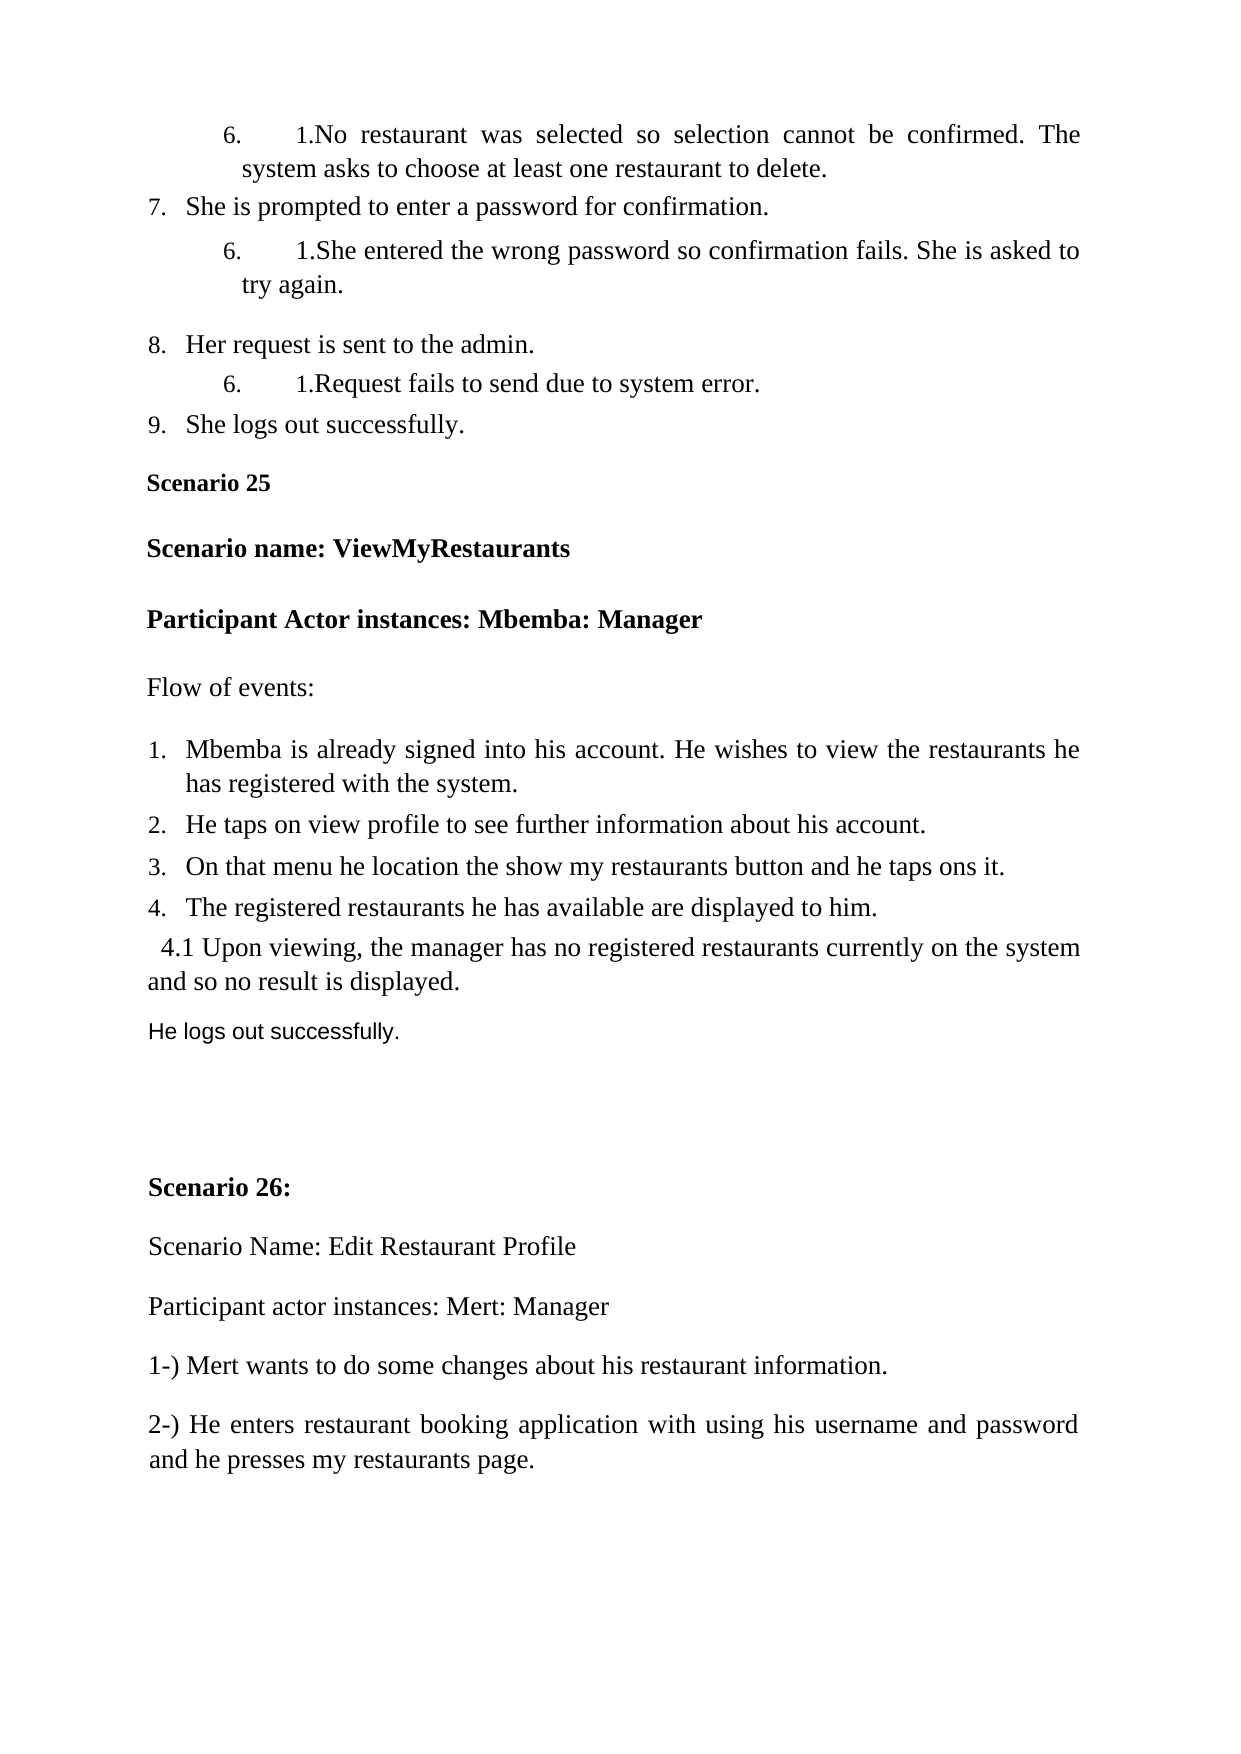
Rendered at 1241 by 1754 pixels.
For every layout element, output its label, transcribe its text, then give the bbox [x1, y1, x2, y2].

text He logs out successfully. [148, 1018, 1093, 1044]
text Scenario 26: [148, 1171, 1080, 1202]
list The registered restaurants he has available are displayed to him. [148, 891, 1081, 922]
text 4.1 Upon viewing, the manager has no registered restaurants currently on the system and so no result is displayed. [146, 931, 1081, 996]
list Mbemba is already signed into his account. He wishes to view the restaurants he has registered with the system. [148, 733, 1081, 798]
list 1.Request fails to send due to system error. [223, 367, 1081, 398]
list She logs out successfully. [148, 408, 1081, 440]
list 1.She entered the wrong password so confirmation fails. She is asked to try again. [223, 234, 1081, 299]
text Participant actor instances: Mert: Manager [148, 1289, 1080, 1321]
list She is prompted to enter a password for confirmation. [148, 191, 1081, 222]
text Scenario 25 [146, 468, 853, 497]
text Scenario Name: Edit Restaurant Profile [148, 1230, 1080, 1261]
subtitle Participant Actor instances: Mbemba: Manager [146, 603, 736, 634]
text 1-) Mert wants to do some changes about his restaurant information. [148, 1349, 1080, 1380]
text 2-) He enters restaurant booking application with using his username and password and he presses my restaurants page. [148, 1408, 1080, 1474]
list He taps on view profile to see further information about his account. [148, 808, 1081, 839]
text Scenario name: ViewMyRestaurants [146, 532, 736, 563]
list Her request is sent to the admin. [148, 328, 1081, 359]
text Flow of events: [146, 671, 1081, 702]
list On that menu he location the show my restaurants button and he taps ons it. [148, 850, 1081, 881]
list 1.No restaurant was selected so selection cannot be confirmed. The system asks to choose at least one restaurant to delete. [223, 118, 1081, 183]
